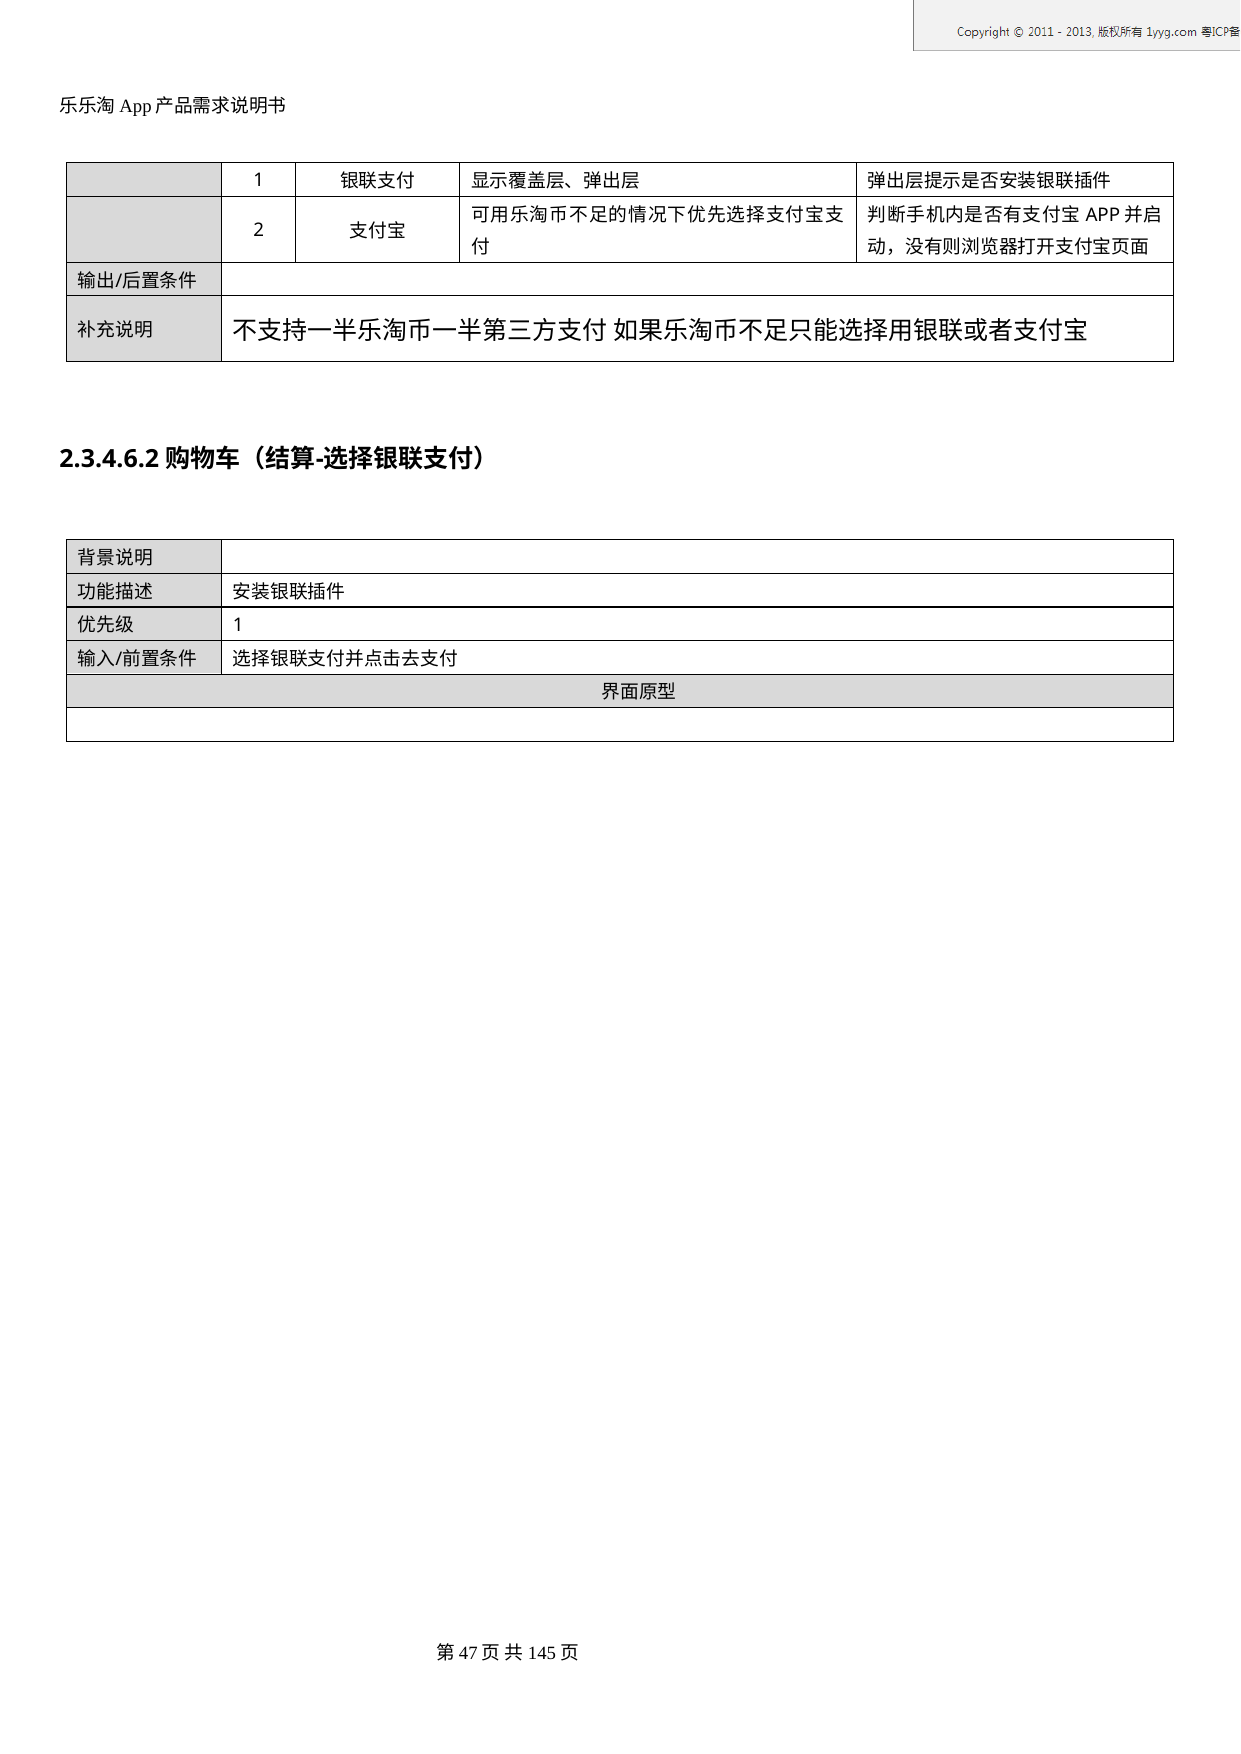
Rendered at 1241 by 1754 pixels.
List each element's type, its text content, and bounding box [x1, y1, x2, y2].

table_cell 判断手机内是否有支付宝APP并启动，没有则浏览器打开支付宝页面 [857, 197, 1173, 262]
table_header [222, 540, 1173, 573]
table_cell 优先级 [67, 608, 221, 640]
table_cell 1 [222, 163, 295, 196]
table_cell 银联支付 [296, 163, 459, 196]
table_cell [222, 263, 1173, 295]
table_cell 安装银联插件 [222, 574, 1173, 606]
table_header 背景说明 [67, 540, 221, 573]
table_cell 选择银联支付并点击去支付 [222, 641, 1173, 673]
table_cell 补充说明 [67, 296, 221, 361]
table_cell [67, 708, 1173, 741]
table_cell 可用乐淘币不足的情况下优先选择支付宝支付 [460, 197, 856, 262]
table_cell 显示覆盖层、弹出层 [460, 163, 856, 196]
picture [911, 0, 1241, 51]
table_cell 1 [222, 608, 1173, 640]
table_cell 不支持一半乐淘币一半第三方支付 如果乐淘币不足只能选择用银联或者支付宝 [222, 296, 1173, 361]
table_cell 界面原型说明 [67, 163, 221, 196]
table_cell 弹出层提示是否安装银联插件 [857, 163, 1173, 196]
table_cell [67, 197, 221, 262]
table_cell 界面原型 [67, 675, 1173, 707]
table_cell 支付宝 [296, 197, 459, 262]
table_cell 输入/前置条件 [67, 641, 221, 673]
table_cell 功能描述 [67, 574, 221, 606]
table_cell 2 [222, 197, 295, 262]
table_cell 输出/后置条件 [67, 263, 221, 295]
subtitle 2.3.4.6.2 购物车（结算-选择银联支付） [59, 424, 1181, 489]
